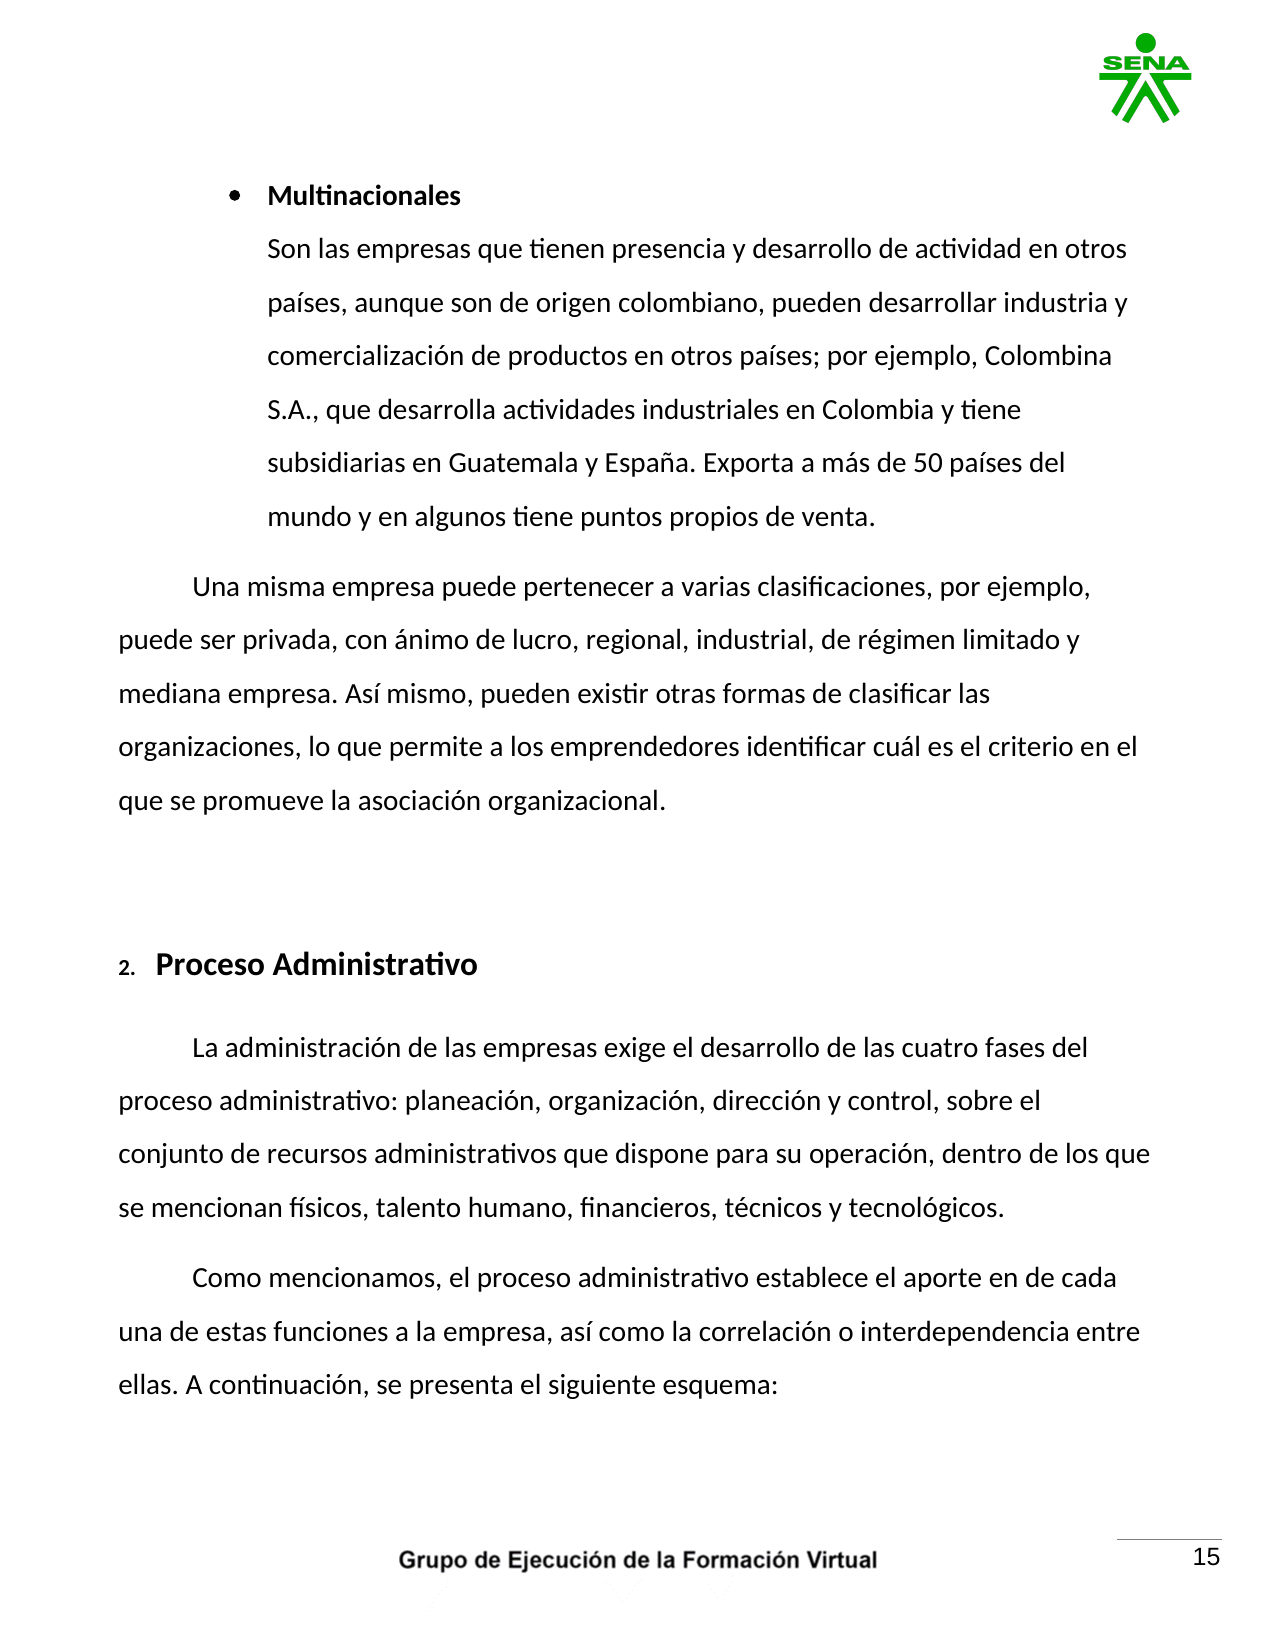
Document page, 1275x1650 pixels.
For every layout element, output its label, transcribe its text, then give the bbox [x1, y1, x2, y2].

list Son las empresas que tienen presencia y desarrollo de actividad en otros países, aunque son de origen colombiano, pueden desarrollar industria y comercialización de productos en otros países; por ejemplo, Colombina S.A., que desarrolla actividades industriales en Colombia y tiene subsidiarias en Guatemala y España. Exporta a más de 50 países del mundo y en algunos tiene puntos propios de venta. [267, 231, 1152, 533]
picture [0, 1500, 1275, 1611]
subtitle Proceso Administrativo [118, 943, 1152, 983]
text Una misma empresa puede pertenecer a varias clasificaciones, por ejemplo, puede ser privada, con ánimo de lucro, regional, industrial, de régimen limitado y mediana empresa. Así mismo, pueden existir otras formas de clasificar las organizaciones, lo que permite a los emprendedores identificar cuál es el criterio en el que se promueve la asociación organizacional. [118, 568, 1152, 817]
list Multinacionales [229, 177, 1152, 213]
text Como mencionamos, el proceso administrativo establece el aporte en de cada una de estas funciones a la empresa, así como la correlación o interdependencia entre ellas. A continuación, se presenta el siguiente esquema: [118, 1259, 1152, 1402]
picture [1099, 33, 1192, 123]
text La administración de las empresas exige el desarrollo de las cuatro fases del proceso administrativo: planeación, organización, dirección y control, sobre el conjunto de recursos administrativos que dispone para su operación, dentro de los que se mencionan físicos, talento humano, financieros, técnicos y tecnológicos. [118, 1029, 1152, 1225]
